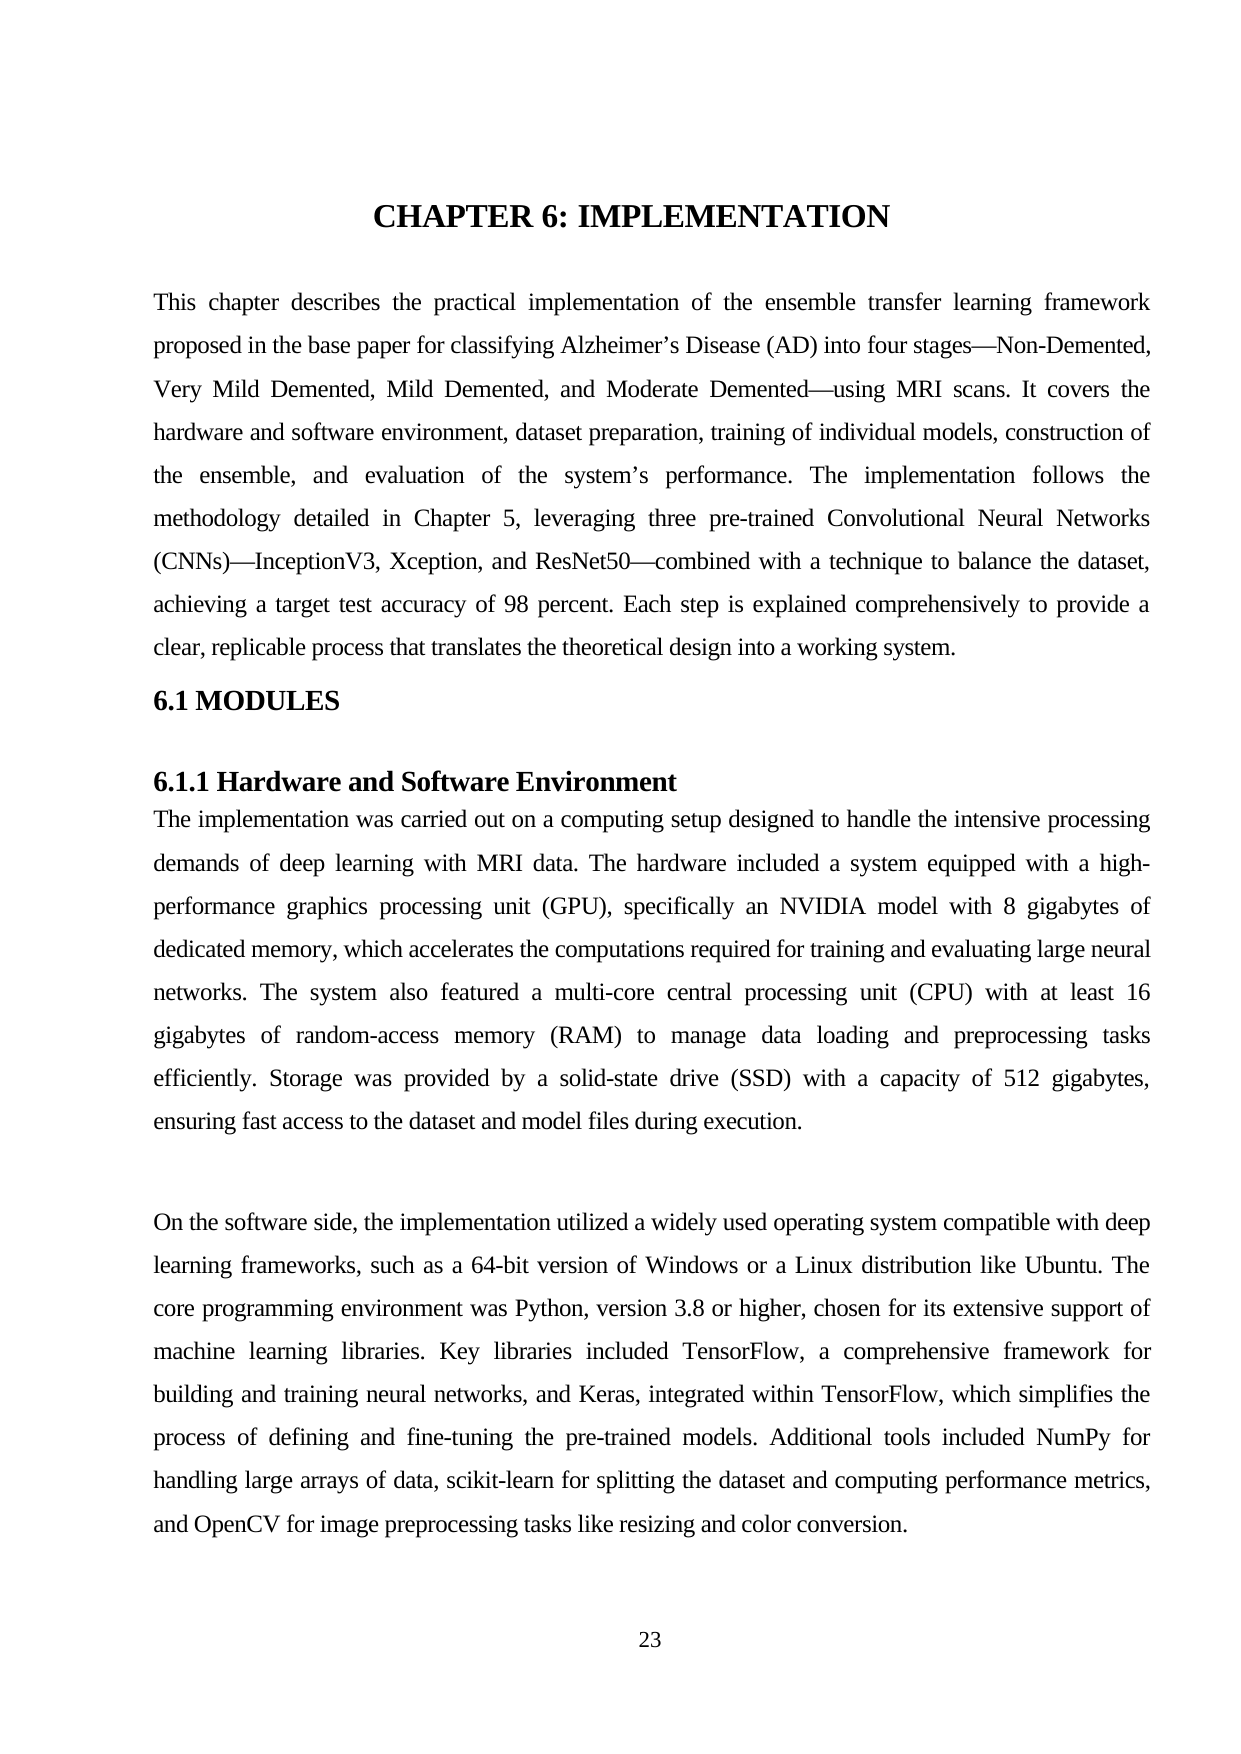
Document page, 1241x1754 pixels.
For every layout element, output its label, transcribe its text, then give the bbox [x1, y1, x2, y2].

subtitle On the software side, the implementation utilized a widely used operating system compatible with deep learning frameworks, such as a 64-bit version of Windows or a Linux distribution like Ubuntu. The core programming environment was Python, version 3.8 or higher, chosen for its extensive support of machine learning libraries. Key libraries included TensorFlow, a comprehensive framework for building and training neural networks, and Keras, integrated within TensorFlow, which simplifies the process of defining and fine-tuning the pre-trained models. Additional tools included NumPy for handling large arrays of data, scikit-learn for splitting the dataset and computing performance metrics, and OpenCV for image preprocessing tasks like resizing and color conversion. [153, 1207, 1152, 1537]
subtitle This chapter describes the practical implementation of the ensemble transfer learning framework proposed in the base paper for classifying Alzheimer’s Disease (AD) into four stages—Non-Demented, Very Mild Demented, Mild Demented, and Moderate Demented—using MRI scans. It covers the hardware and software environment, dataset preparation, training of individual models, construction of the ensemble, and evaluation of the system’s performance. The implementation follows the methodology detailed in Chapter 5, leveraging three pre-trained Convolutional Neural Networks (CNNs)—InceptionV3, Xception, and ResNet50—combined with a technique to balance the dataset, achieving a target test accuracy of 98 percent. Each step is explained comprehensively to provide a clear, replicable process that translates the theoretical design into a working system. [153, 287, 1152, 661]
subtitle The implementation was carried out on a computing setup designed to handle the intensive processing demands of deep learning with MRI data. The hardware included a system equipped with a high-performance graphics processing unit (GPU), specifically an NVIDIA model with 8 gigabytes of dedicated memory, which accelerates the computations required for training and evaluating large neural networks. The system also featured a multi-core central processing unit (CPU) with at least 16 gigabytes of random-access memory (RAM) to manage data loading and preprocessing tasks efficiently. Storage was provided by a solid-state drive (SSD) with a capacity of 512 gigabytes, ensuring fast access to the dataset and model files during execution. [153, 804, 1152, 1135]
subtitle 6.1 MODULES [153, 683, 1152, 716]
subtitle 6.1.1 Hardware and Software Environment [153, 764, 1152, 797]
subtitle CHAPTER 6: IMPLEMENTATION [335, 197, 1152, 235]
